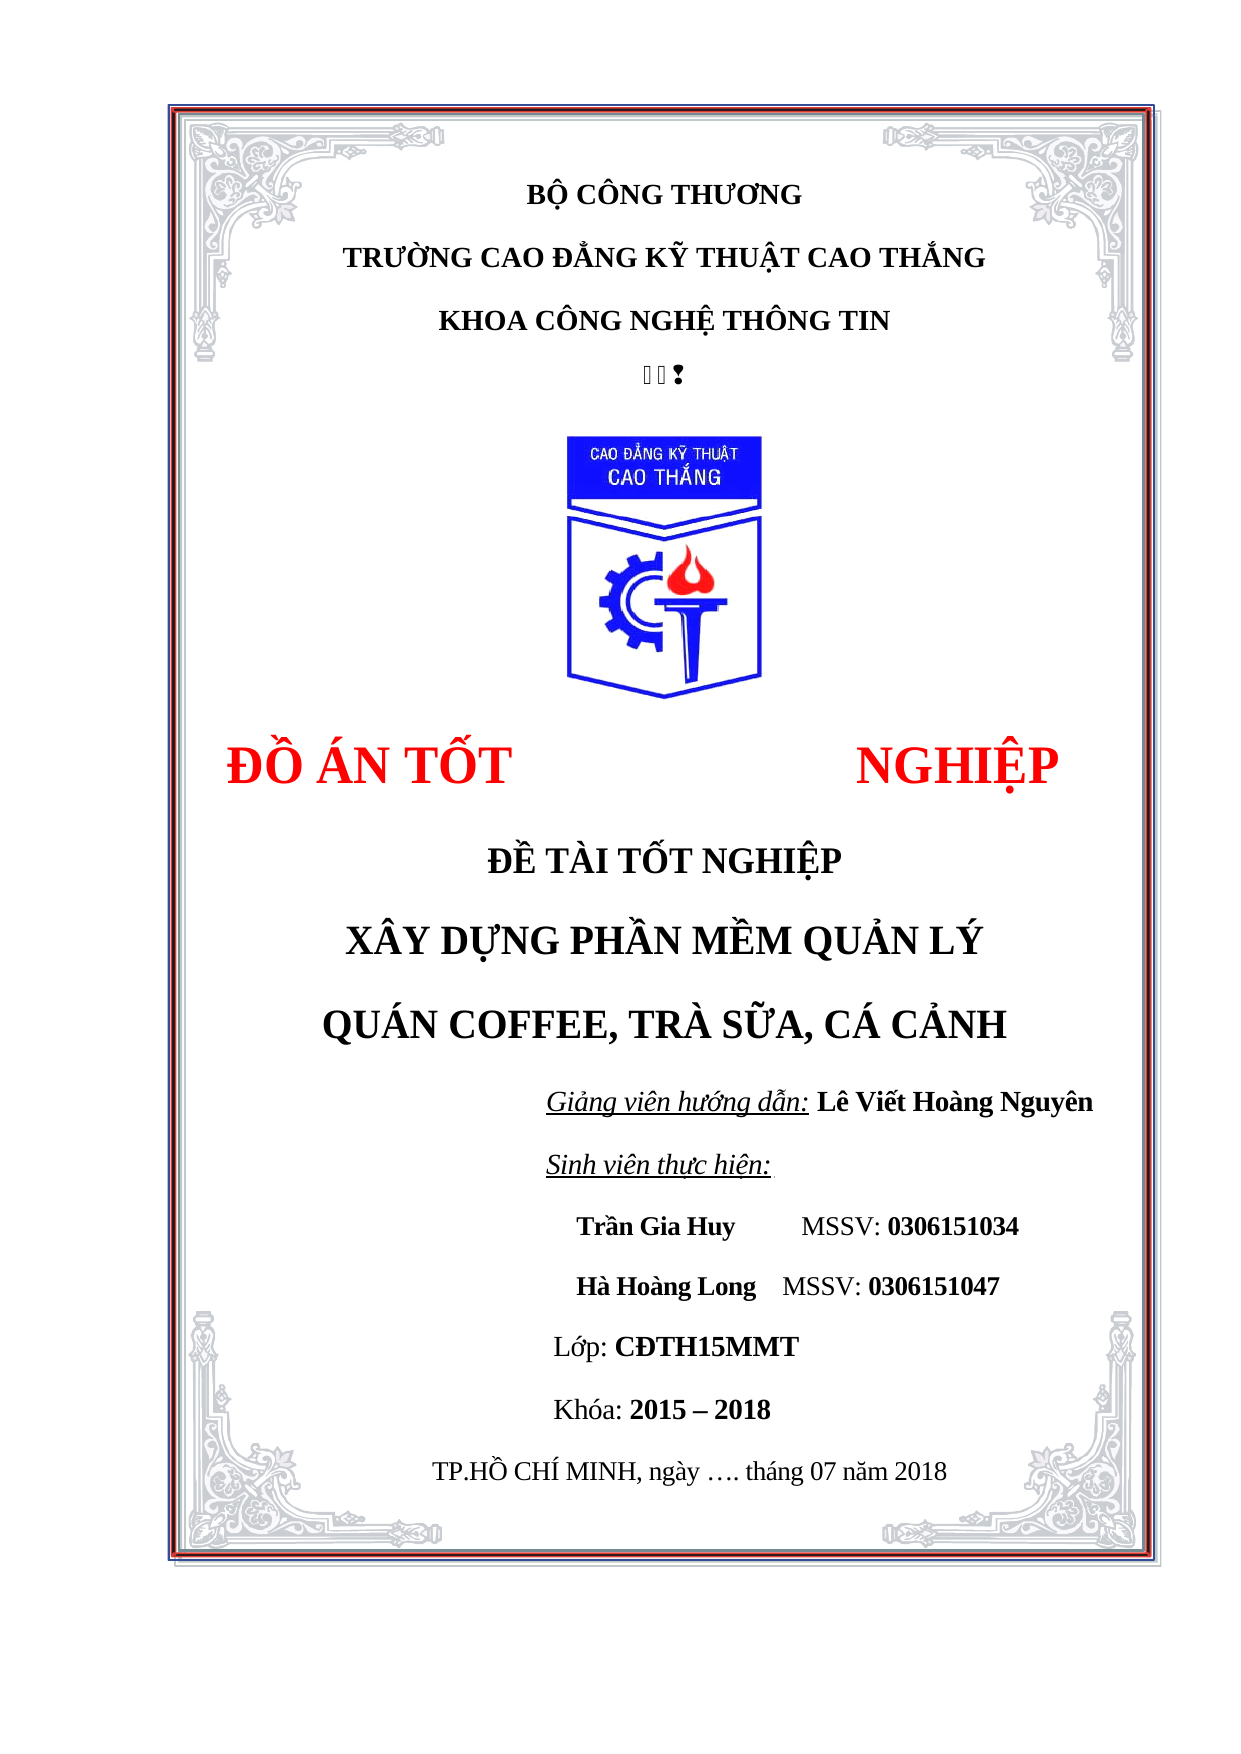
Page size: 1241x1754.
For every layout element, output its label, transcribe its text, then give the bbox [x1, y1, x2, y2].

text ĐỒ ÁN TỐT NGHIỆP [207, 732, 1122, 795]
text Lớp: CĐTH15MMT [340, 1329, 1122, 1363]
text QUÁN COFFEE, TRÀ SỮA, CÁ CẢNH [207, 1000, 1122, 1048]
text Hà Hoàng Long MSSV: 0306151047 [236, 1270, 1166, 1302]
text ĐỀ TÀI TỐT NGHIỆP [207, 838, 1122, 882]
text XÂY DỰNG PHẦN MỀM QUẢN LÝ [207, 916, 1122, 963]
text TP.HỒ CHÍ MINH, ngày …. tháng 07 năm 2018 [415, 1455, 1122, 1486]
text Giảng viên hướng dẫn: Lê Viết Hoàng Nguyên [340, 1084, 1122, 1118]
text Trần Gia Huy MSSV: 0306151034 [236, 1210, 1166, 1241]
text KHOA CÔNG NGHỆ THÔNG TIN [207, 303, 1122, 336]
text TRƯỜNG CAO ĐẲNG KỸ THUẬT CAO THẮNG [207, 240, 1122, 273]
picture [550, 422, 776, 704]
text BỘ CÔNG THƯƠNG [207, 177, 1122, 211]
text Sinh viên thực hiện: [340, 1147, 1122, 1181]
text Khóa: 2015 – 2018 [340, 1392, 1122, 1426]
